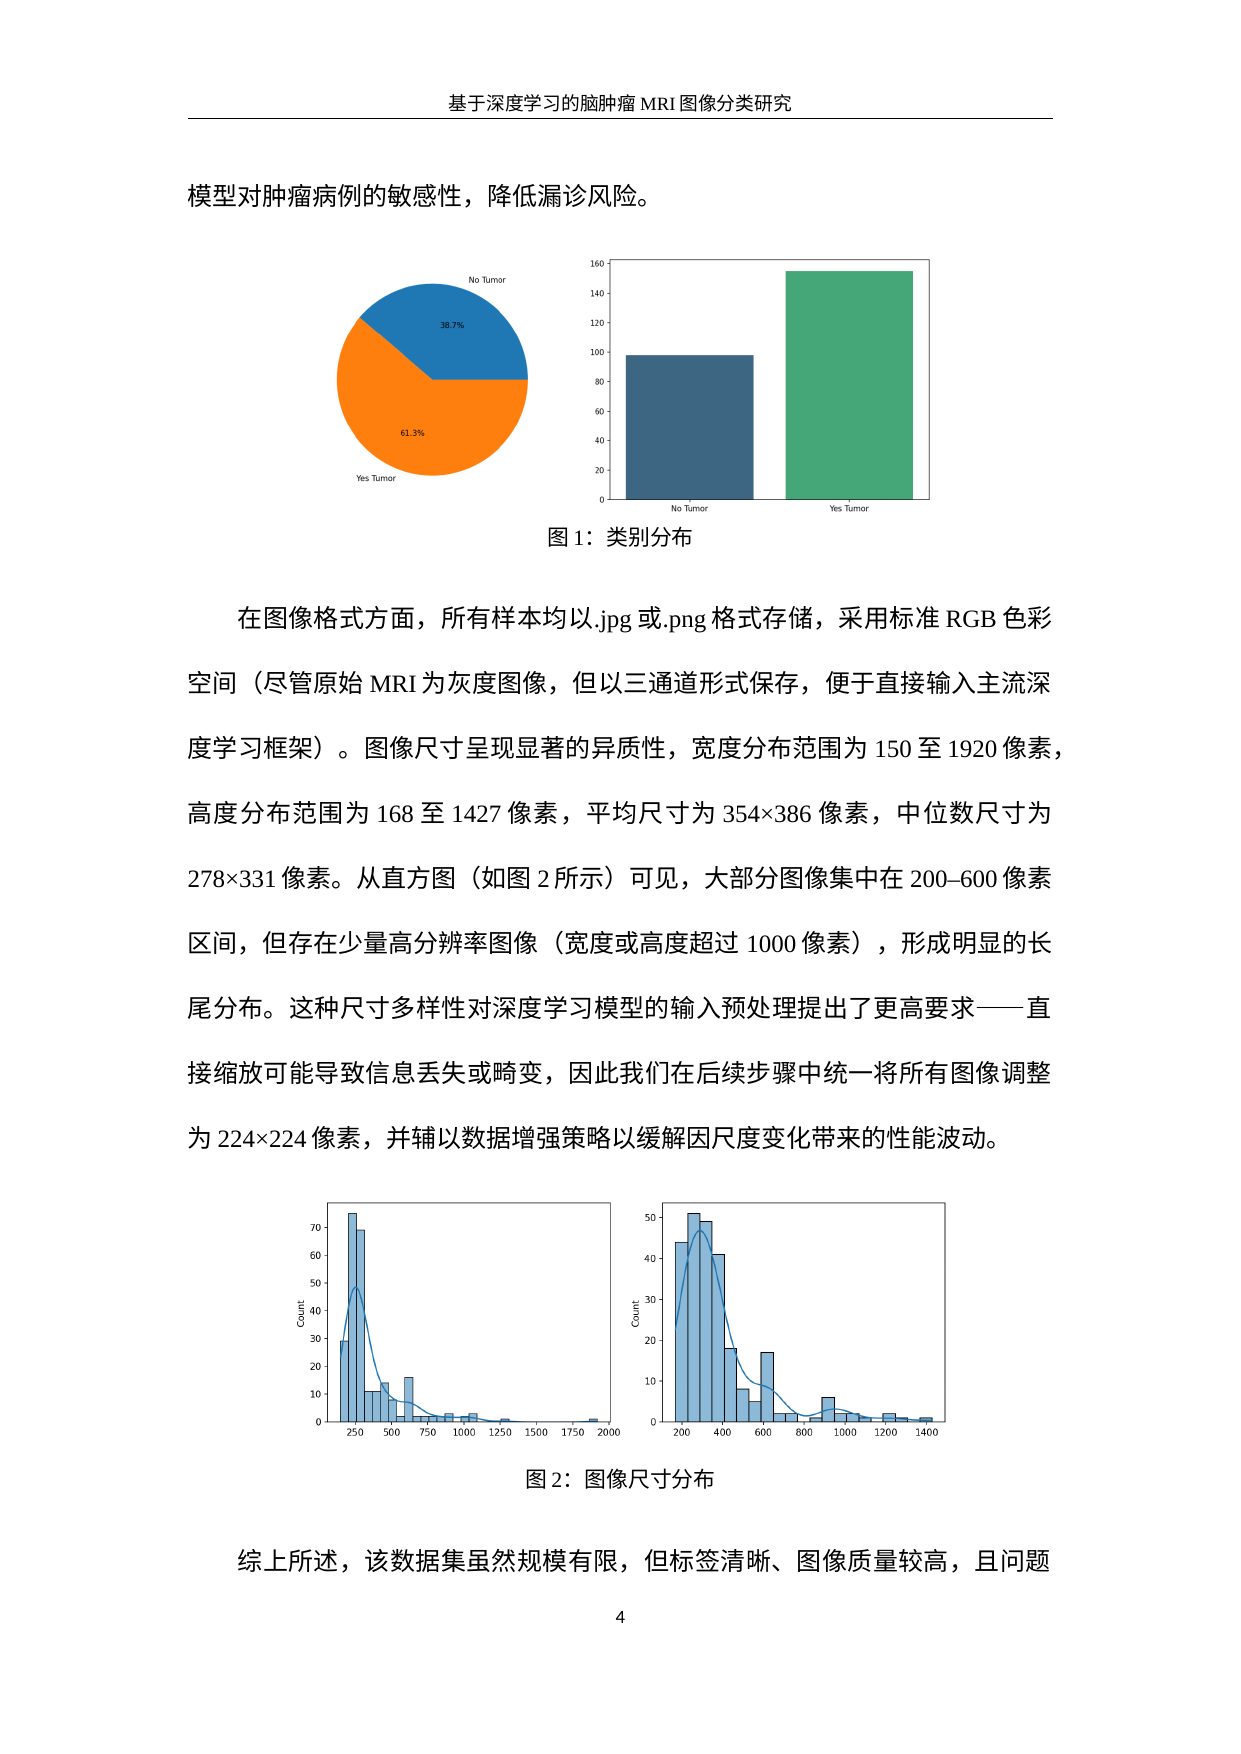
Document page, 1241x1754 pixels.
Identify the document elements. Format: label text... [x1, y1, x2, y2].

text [187, 162, 1053, 227]
picture [307, 259, 933, 518]
text 图1：类别分布 [187, 519, 1053, 552]
text 在图像格式方面，所有样本均以.jpg或.png格式存储，采用标准RGB色彩空间（尽管原始MRI为灰度图像，但以三通道形式保存，便于直接输入主流深度学习框架）。图像尺寸呈现显著的异质性，宽度分布范围为150至1920像素，高度分布范围为168至1427像素，平均尺寸为354×386像素，中位数尺寸为278×331像素。从直方图（如图2所示）可见，大部分图像集中在200–600像素区间，但存在少量高分辨率图像（宽度或高度超过1000像素），形成明显的长尾分布。这种尺寸多样性对深度学习模型的输入预处理提出了更高要求——直接缩放可能导致信息丢失或畸变，因此我们在后续步骤中统一将所有图像调整为224×224像素，并辅以数据增强策略以缓解因尺度变化带来的性能波动。 [187, 584, 1053, 1169]
text 图2：图像尺寸分布 [187, 1462, 1053, 1494]
picture [290, 1202, 951, 1444]
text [187, 1527, 1053, 1592]
